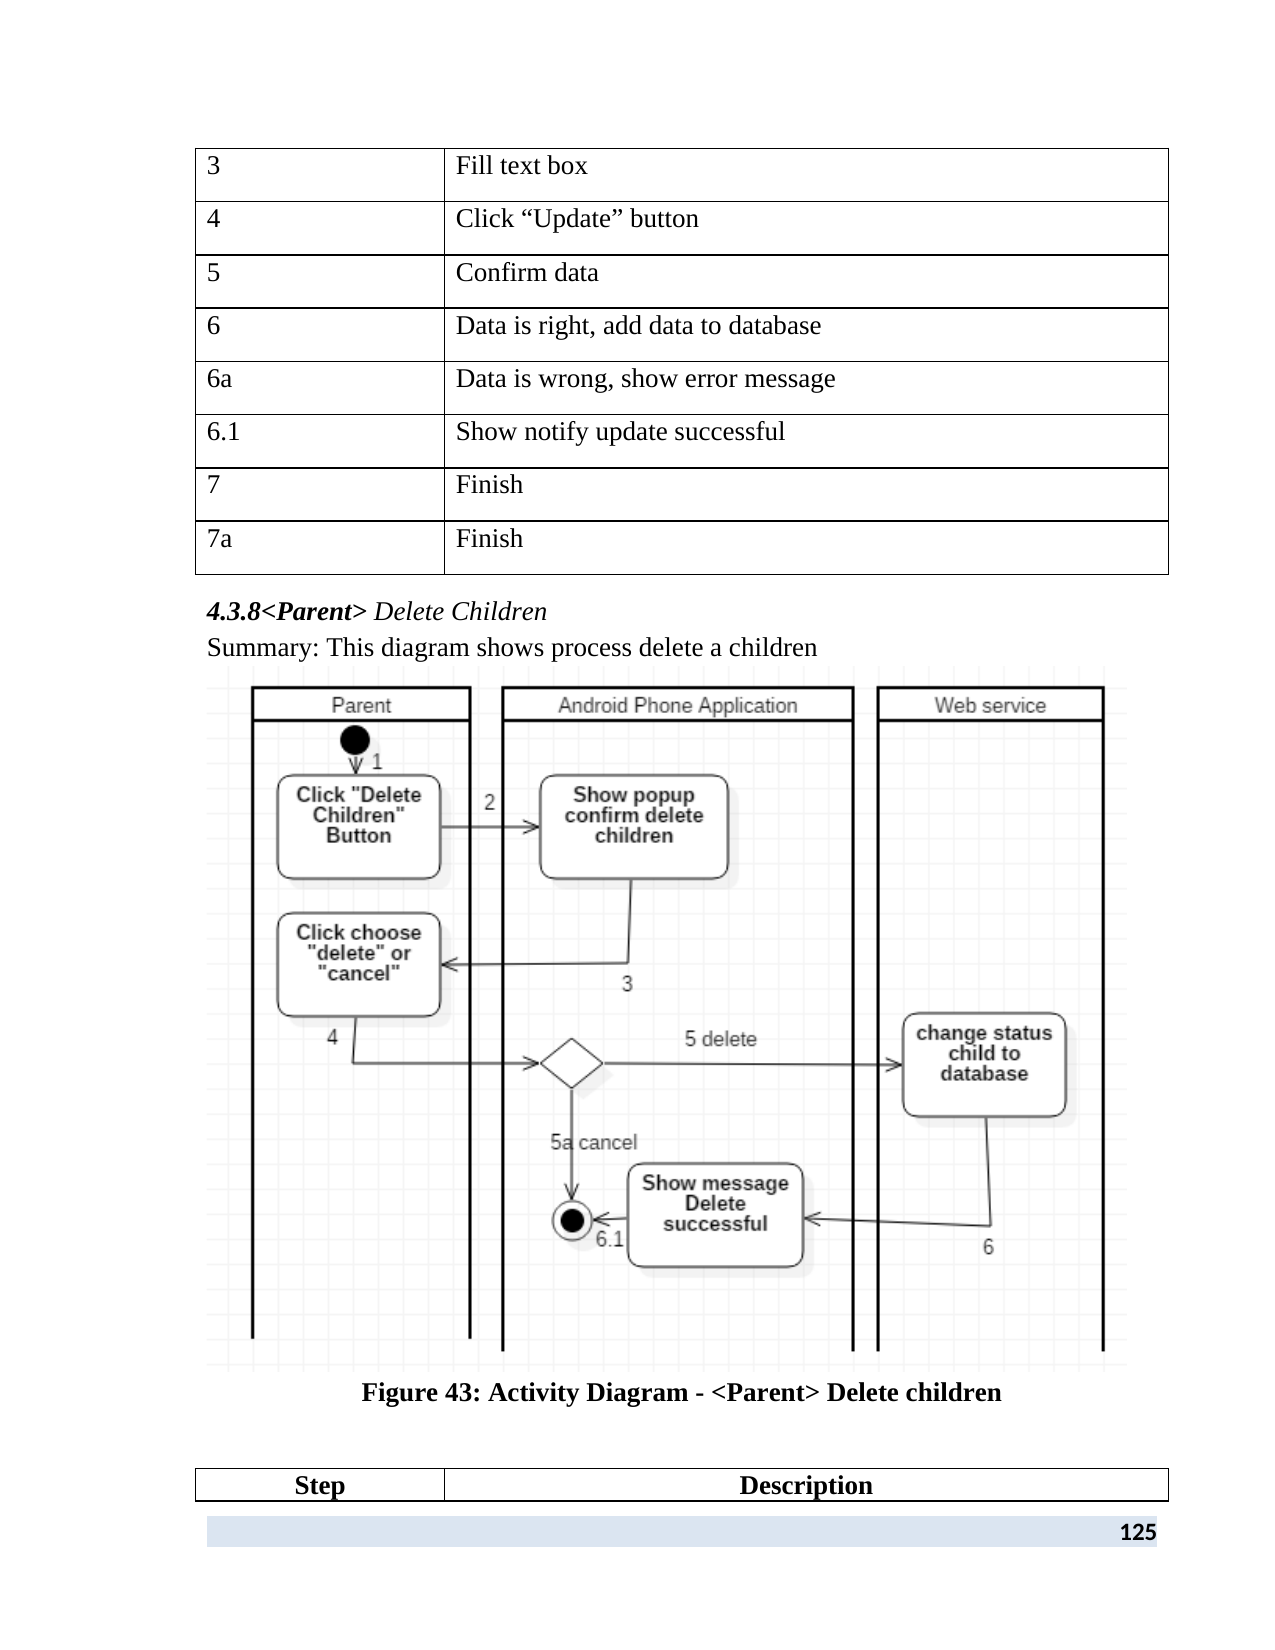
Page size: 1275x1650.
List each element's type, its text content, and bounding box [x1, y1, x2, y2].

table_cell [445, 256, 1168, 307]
subtitle 4.3.8<Parent> Delete Children [207, 595, 1157, 626]
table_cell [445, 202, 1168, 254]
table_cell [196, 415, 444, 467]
picture [206, 666, 1127, 1372]
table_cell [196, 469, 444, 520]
text Summary: This diagram shows process delete a children [207, 631, 1157, 662]
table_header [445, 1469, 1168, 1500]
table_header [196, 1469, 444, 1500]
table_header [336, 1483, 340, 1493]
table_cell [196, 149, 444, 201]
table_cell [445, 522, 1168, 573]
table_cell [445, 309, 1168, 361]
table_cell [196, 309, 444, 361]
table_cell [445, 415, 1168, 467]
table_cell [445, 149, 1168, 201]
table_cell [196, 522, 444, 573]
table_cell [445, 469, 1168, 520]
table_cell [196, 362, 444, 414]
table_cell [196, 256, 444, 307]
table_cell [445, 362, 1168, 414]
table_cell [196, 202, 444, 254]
text Figure 43: Activity Diagram - <Parent> Delete children [207, 1376, 1157, 1407]
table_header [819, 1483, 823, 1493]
